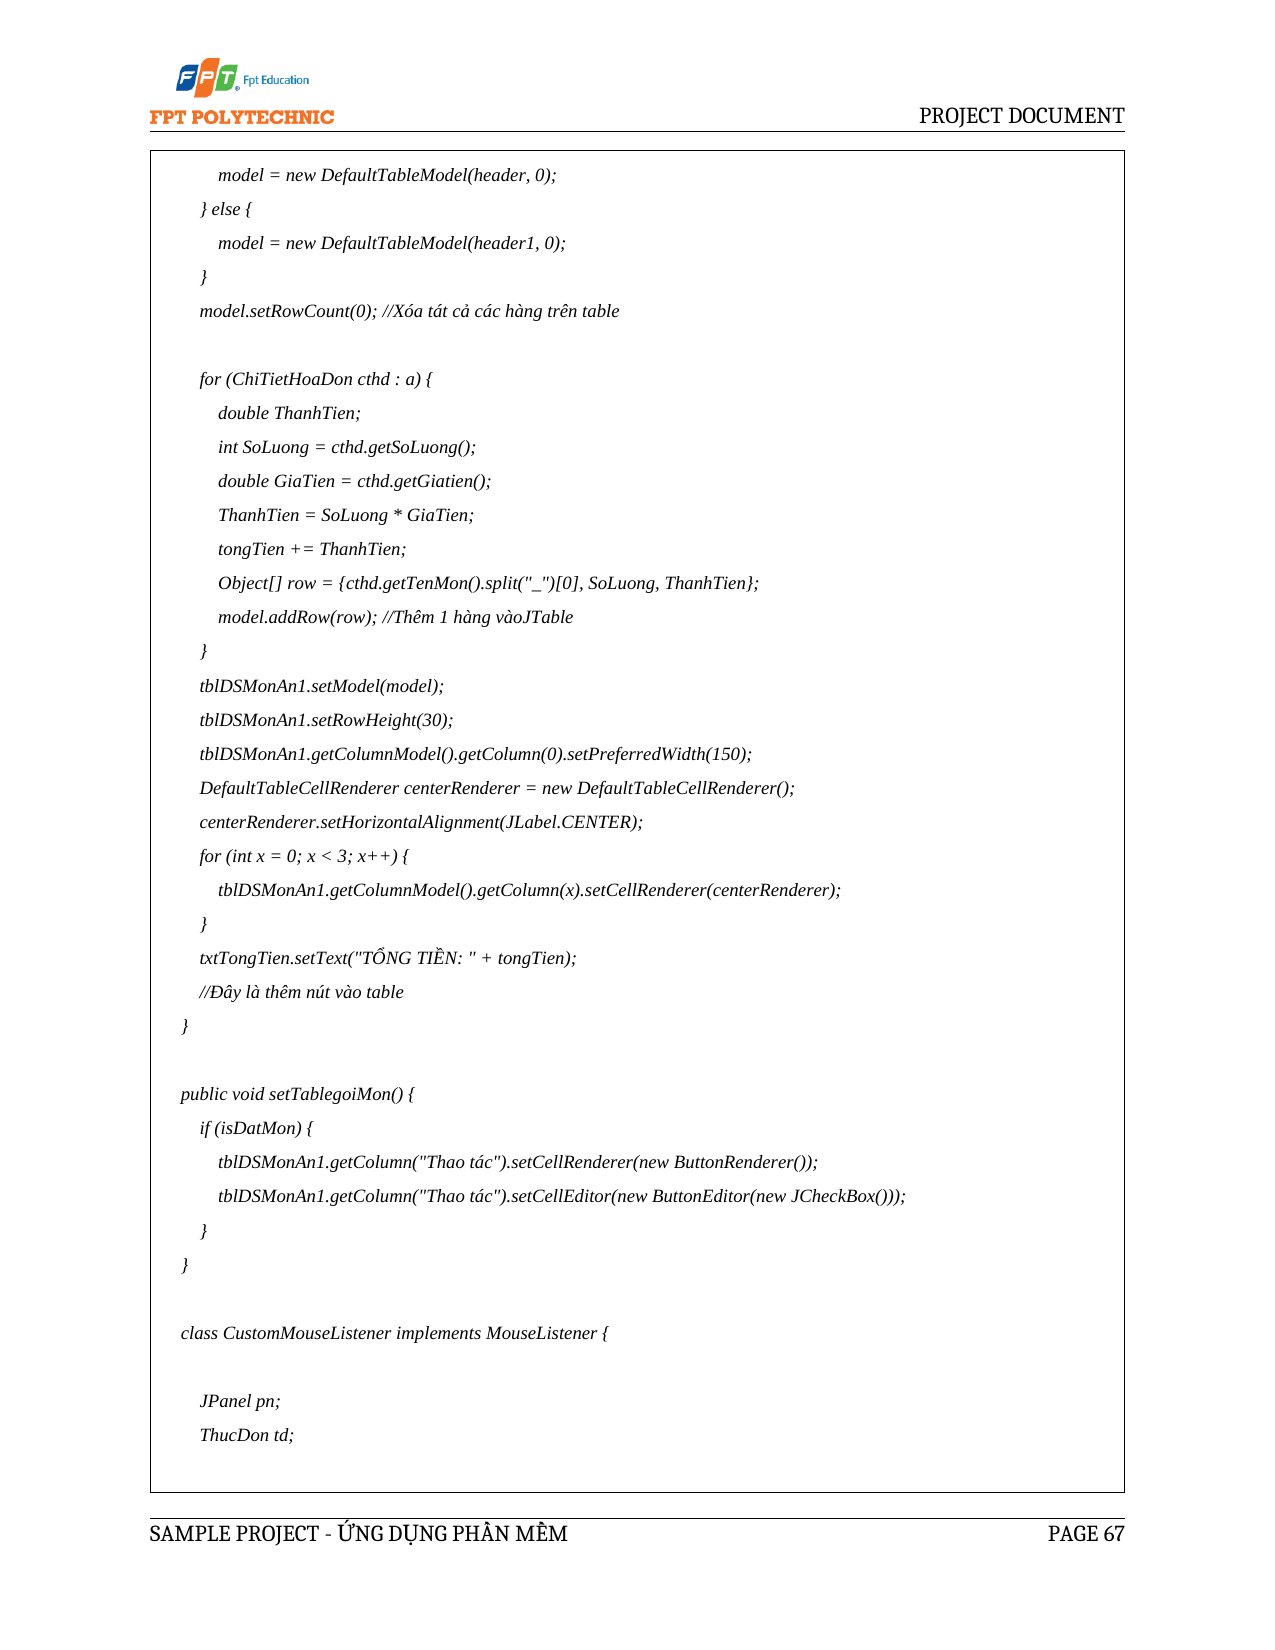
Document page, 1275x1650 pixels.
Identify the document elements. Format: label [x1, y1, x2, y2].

picture [150, 58, 336, 124]
table_header [151, 151, 1124, 1492]
